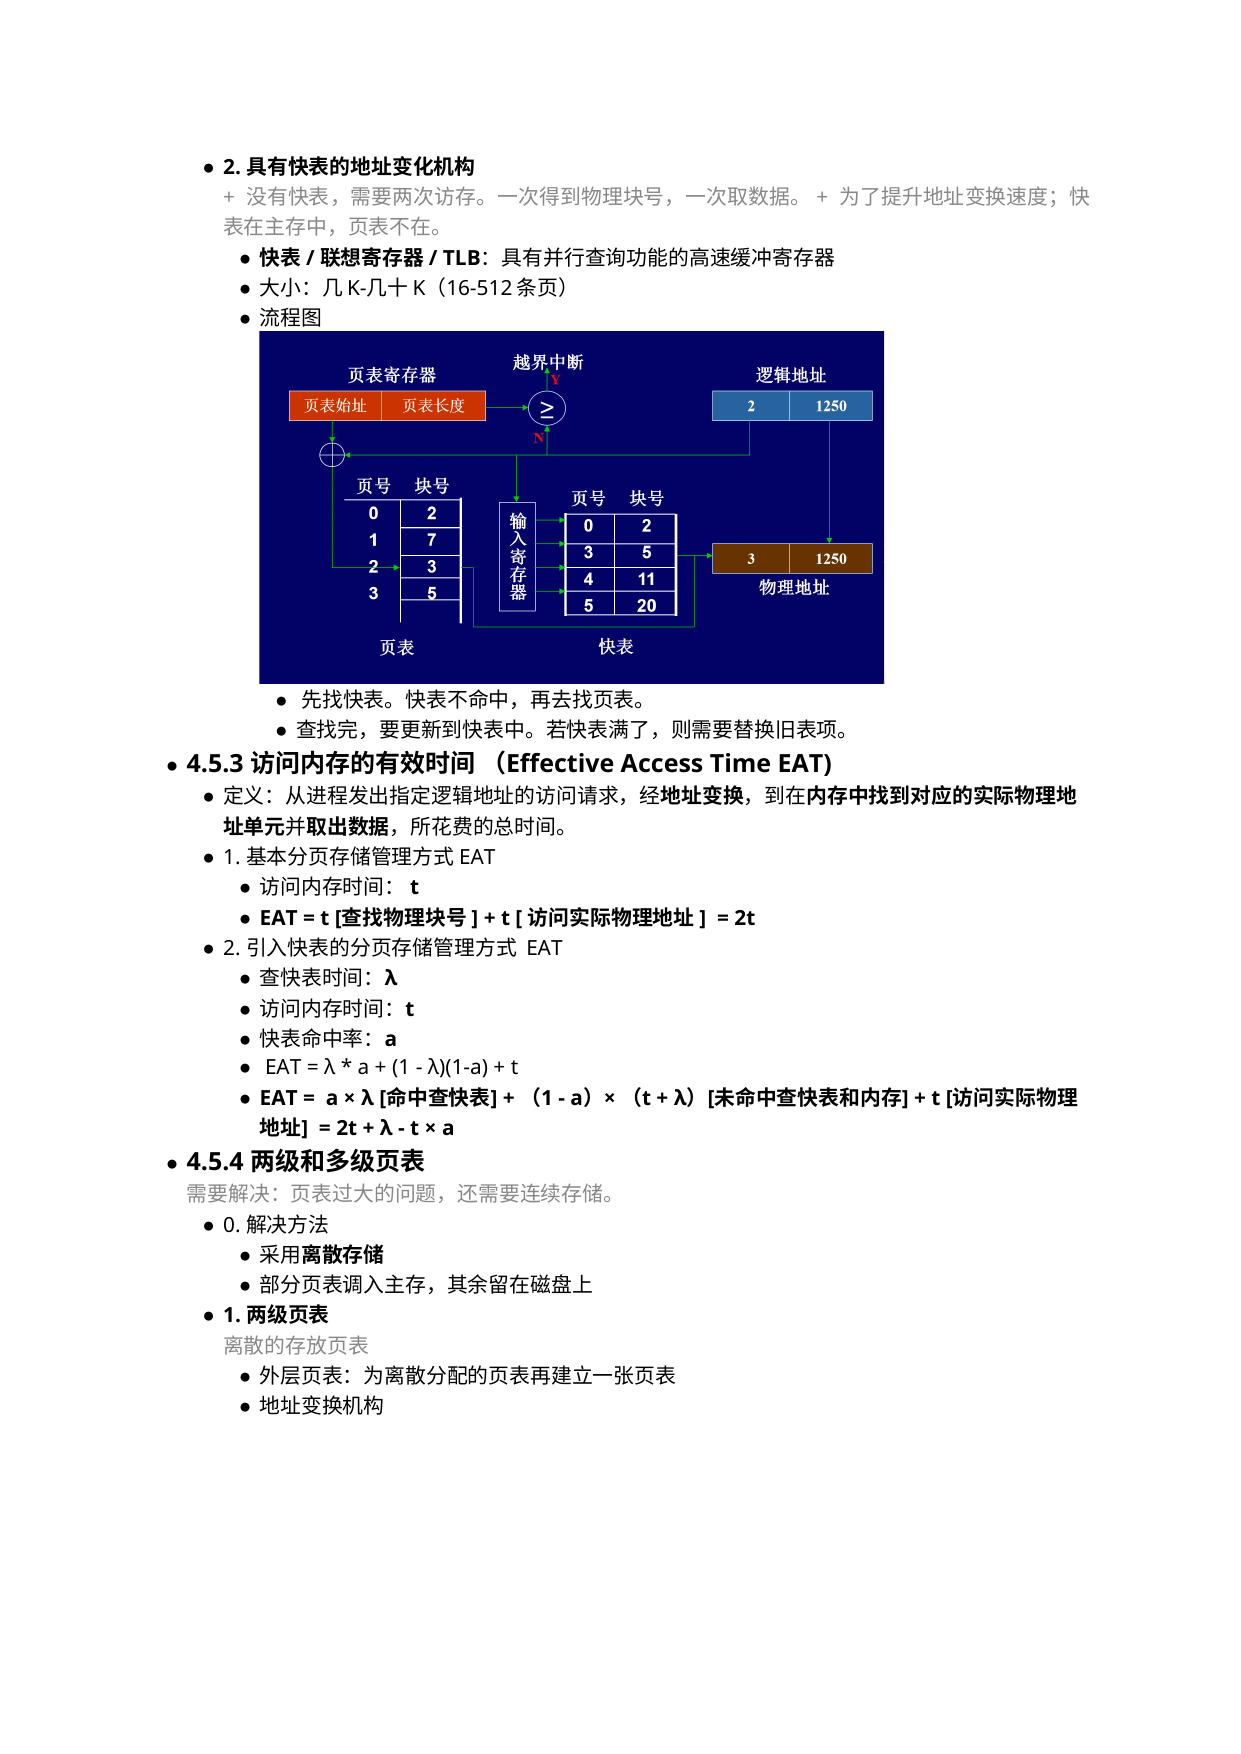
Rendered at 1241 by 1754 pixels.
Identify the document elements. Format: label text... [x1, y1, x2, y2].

list EAT = λ * a + (1 - λ)(1-a) + t [238, 1052, 1090, 1081]
list EAT = a × λ [命中查快表] + （1 - a）× （t + λ）[未命中查快表和内存] + t [访问实际物理地址] = 2t + λ - t × a [238, 1081, 1090, 1141]
list 0. 解决方法 [202, 1208, 1090, 1238]
list 2. 具有快表的地址变化机构 [202, 150, 1090, 180]
text 离散的存放页表 [223, 1329, 1090, 1359]
list 大小：几K-几十K（16-512条页） [238, 271, 1090, 301]
text 需要解决：页表过大的问题，还需要连续存储。 [186, 1178, 1090, 1208]
list 部分页表调入主存，其余留在磁盘上 [238, 1268, 1090, 1299]
list 访问内存时间：t [238, 992, 1090, 1022]
list 4.5.4 两级和多级页表 [166, 1141, 1090, 1178]
list 查找完，要更新到快表中。若快表满了，则需要替换旧表项。 [275, 713, 1090, 743]
list 2. 引入快表的分页存储管理方式 EAT [202, 931, 1090, 961]
list 访问内存时间： t [238, 871, 1090, 901]
list 采用离散存储 [238, 1238, 1090, 1268]
picture [259, 331, 885, 684]
list 4.5.3 访问内存的有效时间 （Effective Access Time EAT) [166, 743, 1090, 780]
list 快表 / 联想寄存器 / TLB：具有并行查询功能的高速缓冲寄存器 [238, 241, 1090, 271]
list 流程图 [238, 301, 1090, 332]
list 定义：从进程发出指定逻辑地址的访问请求，经地址变换，到在内存中找到对应的实际物理地址单元并取出数据，所花费的总时间。 [202, 780, 1090, 840]
list EAT = t [查找物理块号 ] + t [ 访问实际物理地址 ] = 2t [238, 901, 1090, 931]
list 1. 两级页表 [202, 1299, 1090, 1329]
list 先找快表。快表不命中，再去找页表。 [275, 683, 1090, 713]
text + 没有快表，需要两次访存。一次得到物理块号，一次取数据。 ​+ 为了提升地址变换速度；快表在主存中，页表不在。 [223, 180, 1090, 241]
list 地址变换机构 [238, 1389, 1090, 1419]
list 外层页表：为离散分配的页表再建立一张页表 [238, 1359, 1090, 1389]
list 1. 基本分页存储管理方式 EAT [202, 840, 1090, 871]
list 快表命中率：a [238, 1022, 1090, 1052]
list 查快表时间：λ [238, 961, 1090, 992]
